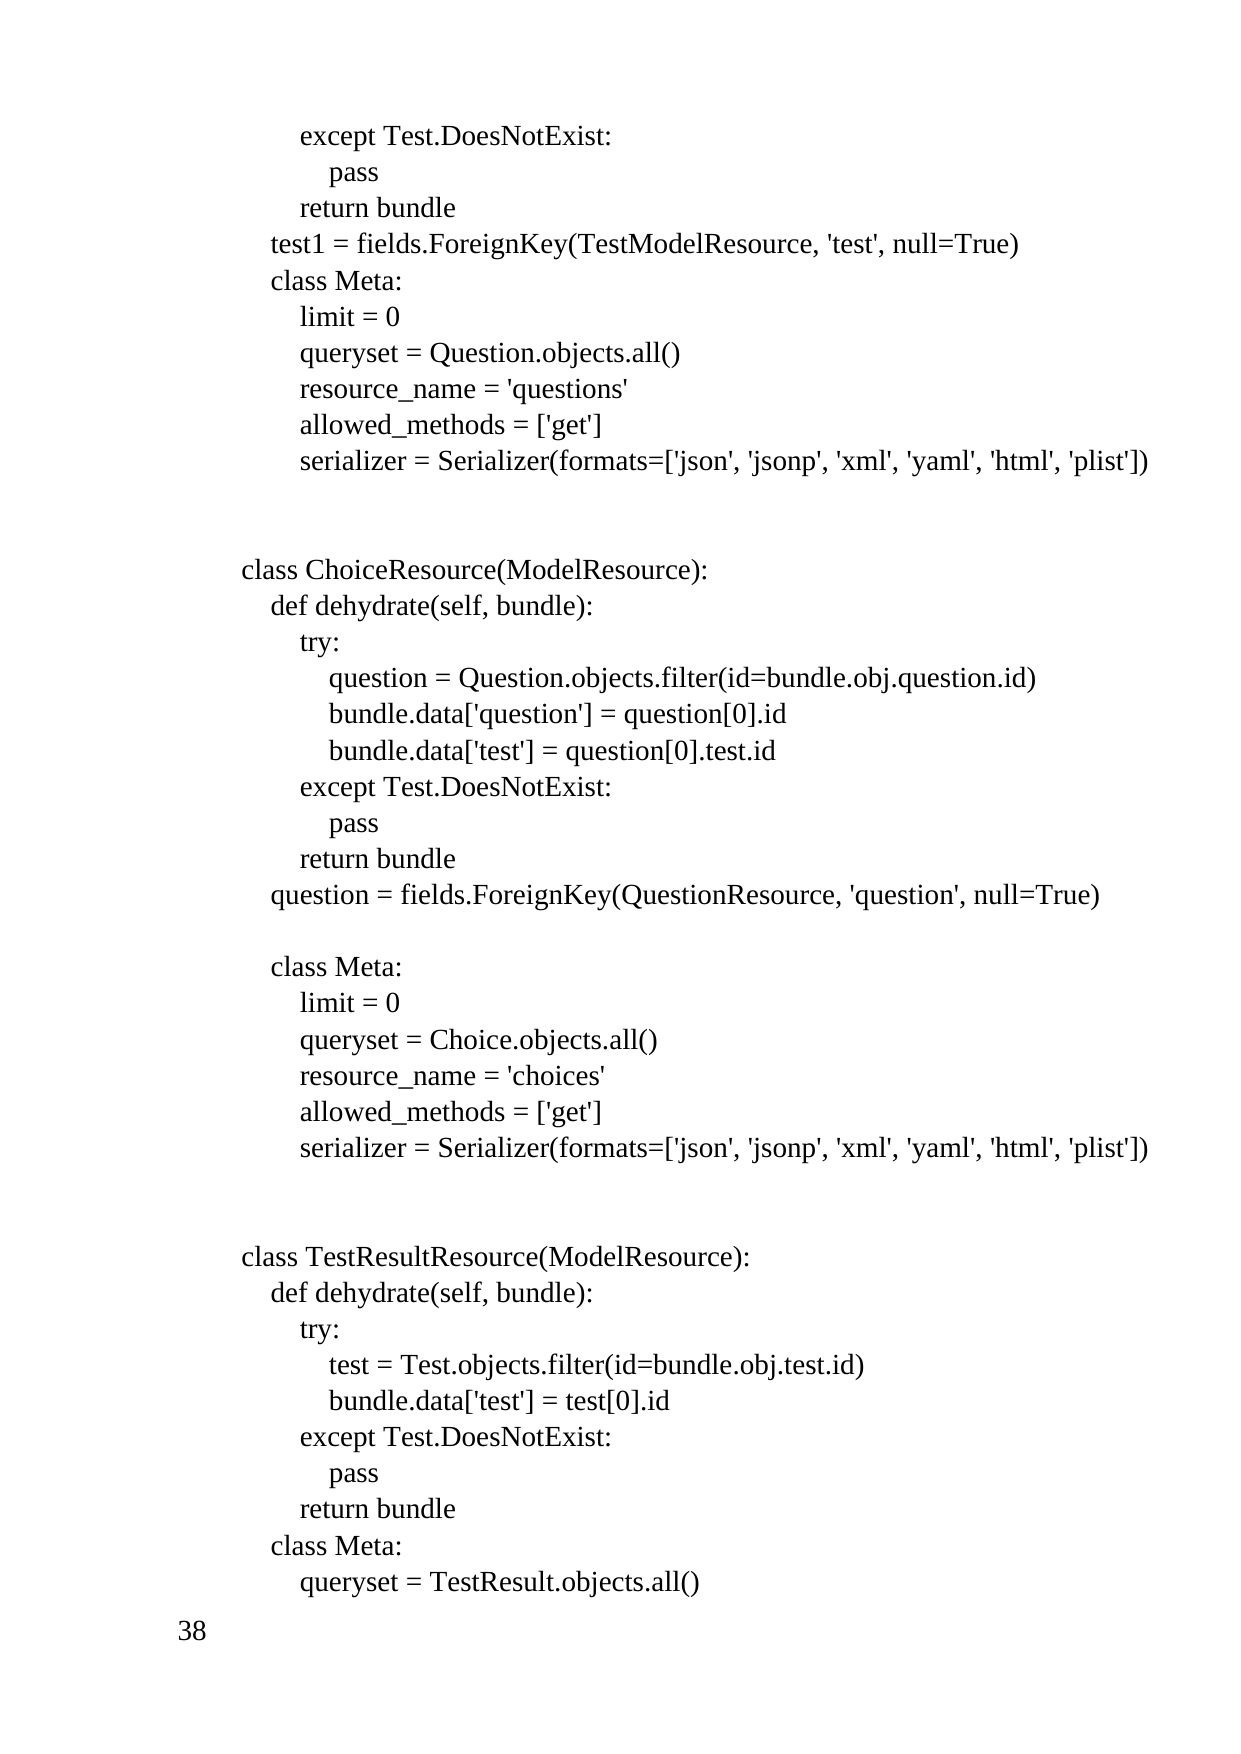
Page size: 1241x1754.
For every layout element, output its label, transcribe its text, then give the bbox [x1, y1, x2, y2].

list limit = 0 [241, 299, 1152, 332]
list resource_name = 'choices' [241, 1058, 1152, 1091]
list limit = 0 [241, 986, 1152, 1019]
list class Meta: [241, 949, 1152, 983]
list allowed_methods = ['get'] [241, 407, 1152, 441]
list except Test.DoesNotExist: [241, 118, 1152, 152]
list serializer = Serializer(formats=['json', 'jsonp', 'xml', 'yaml', 'html', 'plist']) [241, 443, 1152, 477]
list class TestResultResource(ModelResource): [241, 1239, 1152, 1272]
list return bundle [241, 1492, 1152, 1525]
list bundle.data['test'] = test[0].id [241, 1383, 1152, 1417]
list def dehydrate(self, bundle): [241, 1275, 1152, 1308]
list queryset = Question.objects.all() [241, 335, 1152, 368]
list pass [241, 805, 1152, 838]
list try: [241, 624, 1152, 658]
list question = Question.objects.filter(id=bundle.obj.question.id) [241, 660, 1152, 694]
list queryset = TestResult.objects.all() [241, 1564, 1152, 1597]
list pass [241, 154, 1152, 188]
list return bundle [241, 190, 1152, 224]
list except Test.DoesNotExist: [241, 1419, 1152, 1453]
list class Meta: [241, 263, 1152, 296]
list class Meta: [241, 1528, 1152, 1561]
list serializer = Serializer(formats=['json', 'jsonp', 'xml', 'yaml', 'html', 'plist']) [241, 1130, 1152, 1164]
list bundle.data['question'] = question[0].id [241, 696, 1152, 730]
list return bundle [241, 841, 1152, 874]
list def dehydrate(self, bundle): [241, 588, 1152, 622]
list bundle.data['test'] = question[0].test.id [241, 733, 1152, 766]
list test = Test.objects.filter(id=bundle.obj.test.id) [241, 1347, 1152, 1381]
list resource_name = 'questions' [241, 371, 1152, 405]
list try: [241, 1311, 1152, 1344]
list pass [241, 1456, 1152, 1489]
list test1 = fields.ForeignKey(TestModelResource, 'test', null=True) [241, 227, 1152, 260]
list allowed_methods = ['get'] [241, 1094, 1152, 1128]
list except Test.DoesNotExist: [241, 769, 1152, 802]
list class ChoiceResource(ModelResource): [241, 552, 1152, 585]
list queryset = Choice.objects.all() [241, 1022, 1152, 1055]
list question = fields.ForeignKey(QuestionResource, 'question', null=True) [241, 877, 1152, 911]
